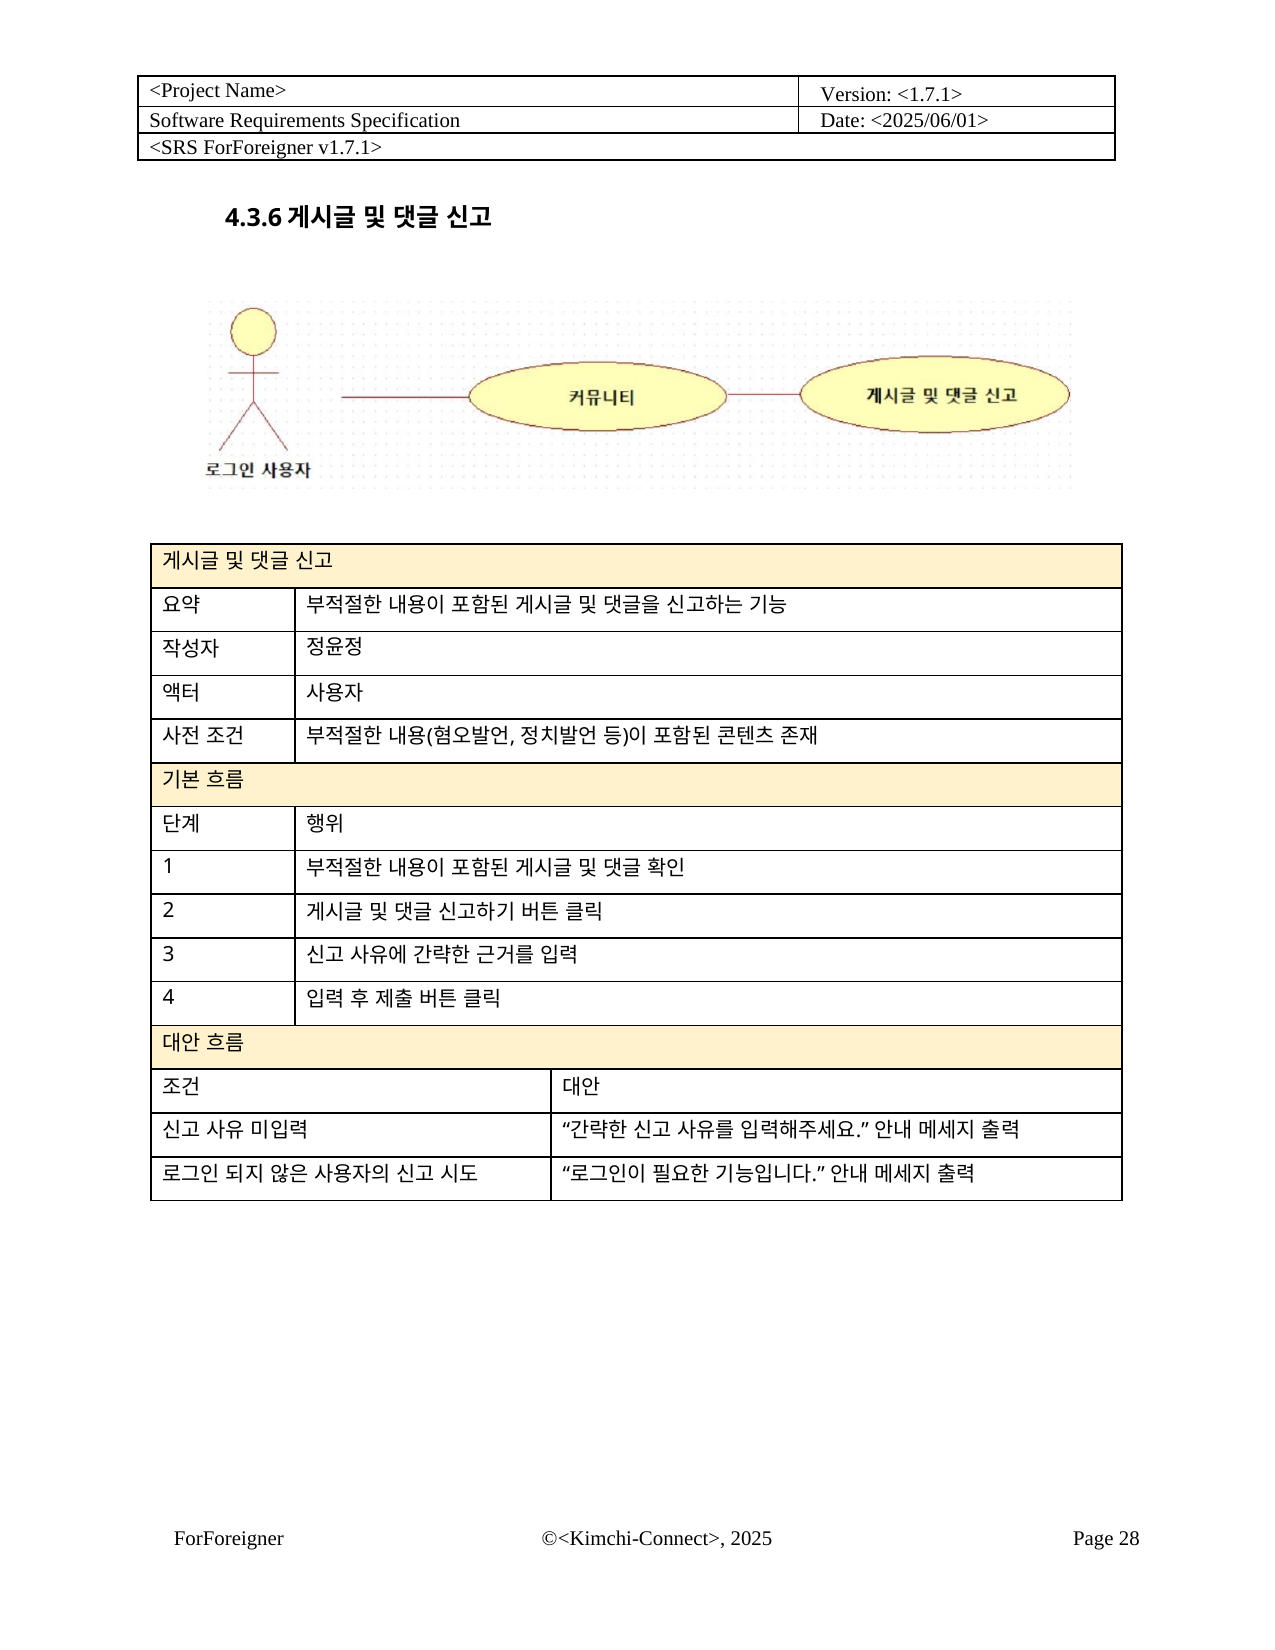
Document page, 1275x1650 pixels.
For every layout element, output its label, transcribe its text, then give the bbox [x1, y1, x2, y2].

table_cell 단계 [152, 807, 294, 849]
table_cell 2 [152, 895, 294, 937]
table_cell 행위 [296, 807, 1121, 849]
table_cell 신고 사유 미입력 [152, 1114, 550, 1156]
table_cell 요약 [152, 589, 294, 631]
table_cell 부적절한 내용이 포함된 게시글 및 댓글을 신고하는 기능 [296, 589, 1121, 631]
table_cell 신고 사유에 간략한 근거를 입력 [296, 939, 1121, 981]
table_cell 작성자 [152, 632, 294, 674]
table_cell 부적절한 내용(혐오발언, 정치발언 등)이 포함된 콘텐츠 존재 [296, 720, 1121, 762]
table_cell 대안 [552, 1070, 1121, 1112]
table_cell 정윤정 [296, 632, 1121, 674]
table_cell 사용자 [296, 676, 1121, 718]
table_cell 기본 흐름 [152, 764, 1121, 806]
subtitle 4.3.6게시글 및 댓글 신고 [150, 198, 1125, 234]
table_cell 조건 [152, 1070, 550, 1112]
table_header 게시글 및 댓글 신고 [152, 545, 1121, 587]
table_cell 4 [152, 982, 294, 1024]
table_cell 3 [152, 939, 294, 981]
table_cell 로그인 되지 않은 사용자의 신고 시도 [152, 1158, 550, 1200]
table_cell 입력 후 제출 버튼 클릭 [296, 982, 1121, 1024]
table_cell “간략한 신고 사유를 입력해주세요.” 안내 메세지 출력 [552, 1114, 1121, 1156]
table_cell 사전 조건 [152, 720, 294, 762]
table_cell “로그인이 필요한 기능입니다.” 안내 메세지 출력 [552, 1158, 1121, 1200]
table_cell 1 [152, 851, 294, 893]
table_cell 액터 [152, 676, 294, 718]
table_cell 대안 흐름 [152, 1026, 1121, 1068]
picture [200, 301, 1075, 489]
table_cell 부적절한 내용이 포함된 게시글 및 댓글 확인 [296, 851, 1121, 893]
table_cell 게시글 및 댓글 신고하기 버튼 클릭 [296, 895, 1121, 937]
